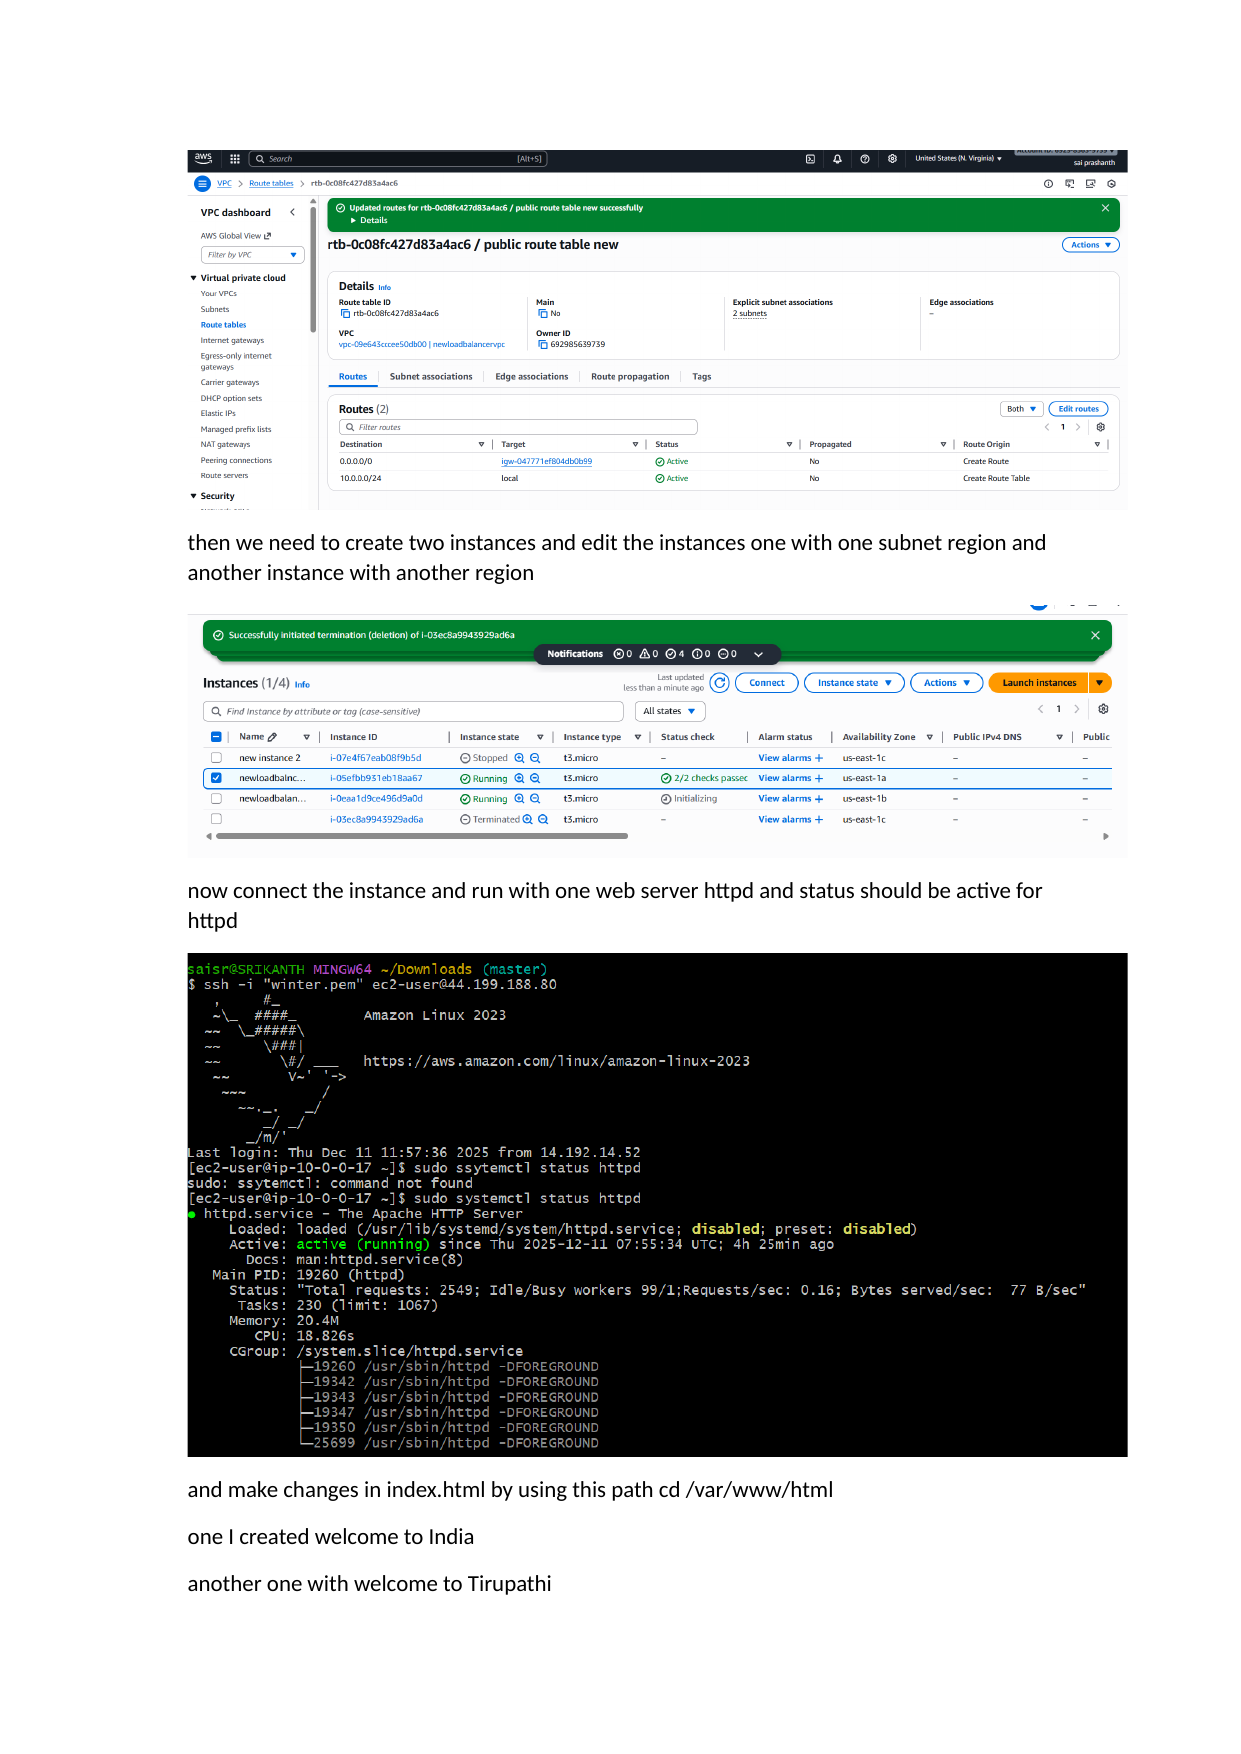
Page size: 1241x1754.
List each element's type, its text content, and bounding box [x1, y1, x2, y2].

text now connect the instance and run with one web server httpd and status should be active for httpd [187, 876, 1090, 934]
text then we need to create two instances and edit the instances one with one subnet region and another instance with another region [187, 528, 1090, 586]
picture [187, 605, 1128, 858]
text one I created welcome to India [187, 1522, 1090, 1551]
picture [187, 150, 1128, 510]
picture [187, 953, 1128, 1457]
text and make changes in index.html by using this path cd /var/www/html [187, 1476, 1090, 1504]
text another one with welcome to Tirupathi [187, 1569, 1090, 1597]
